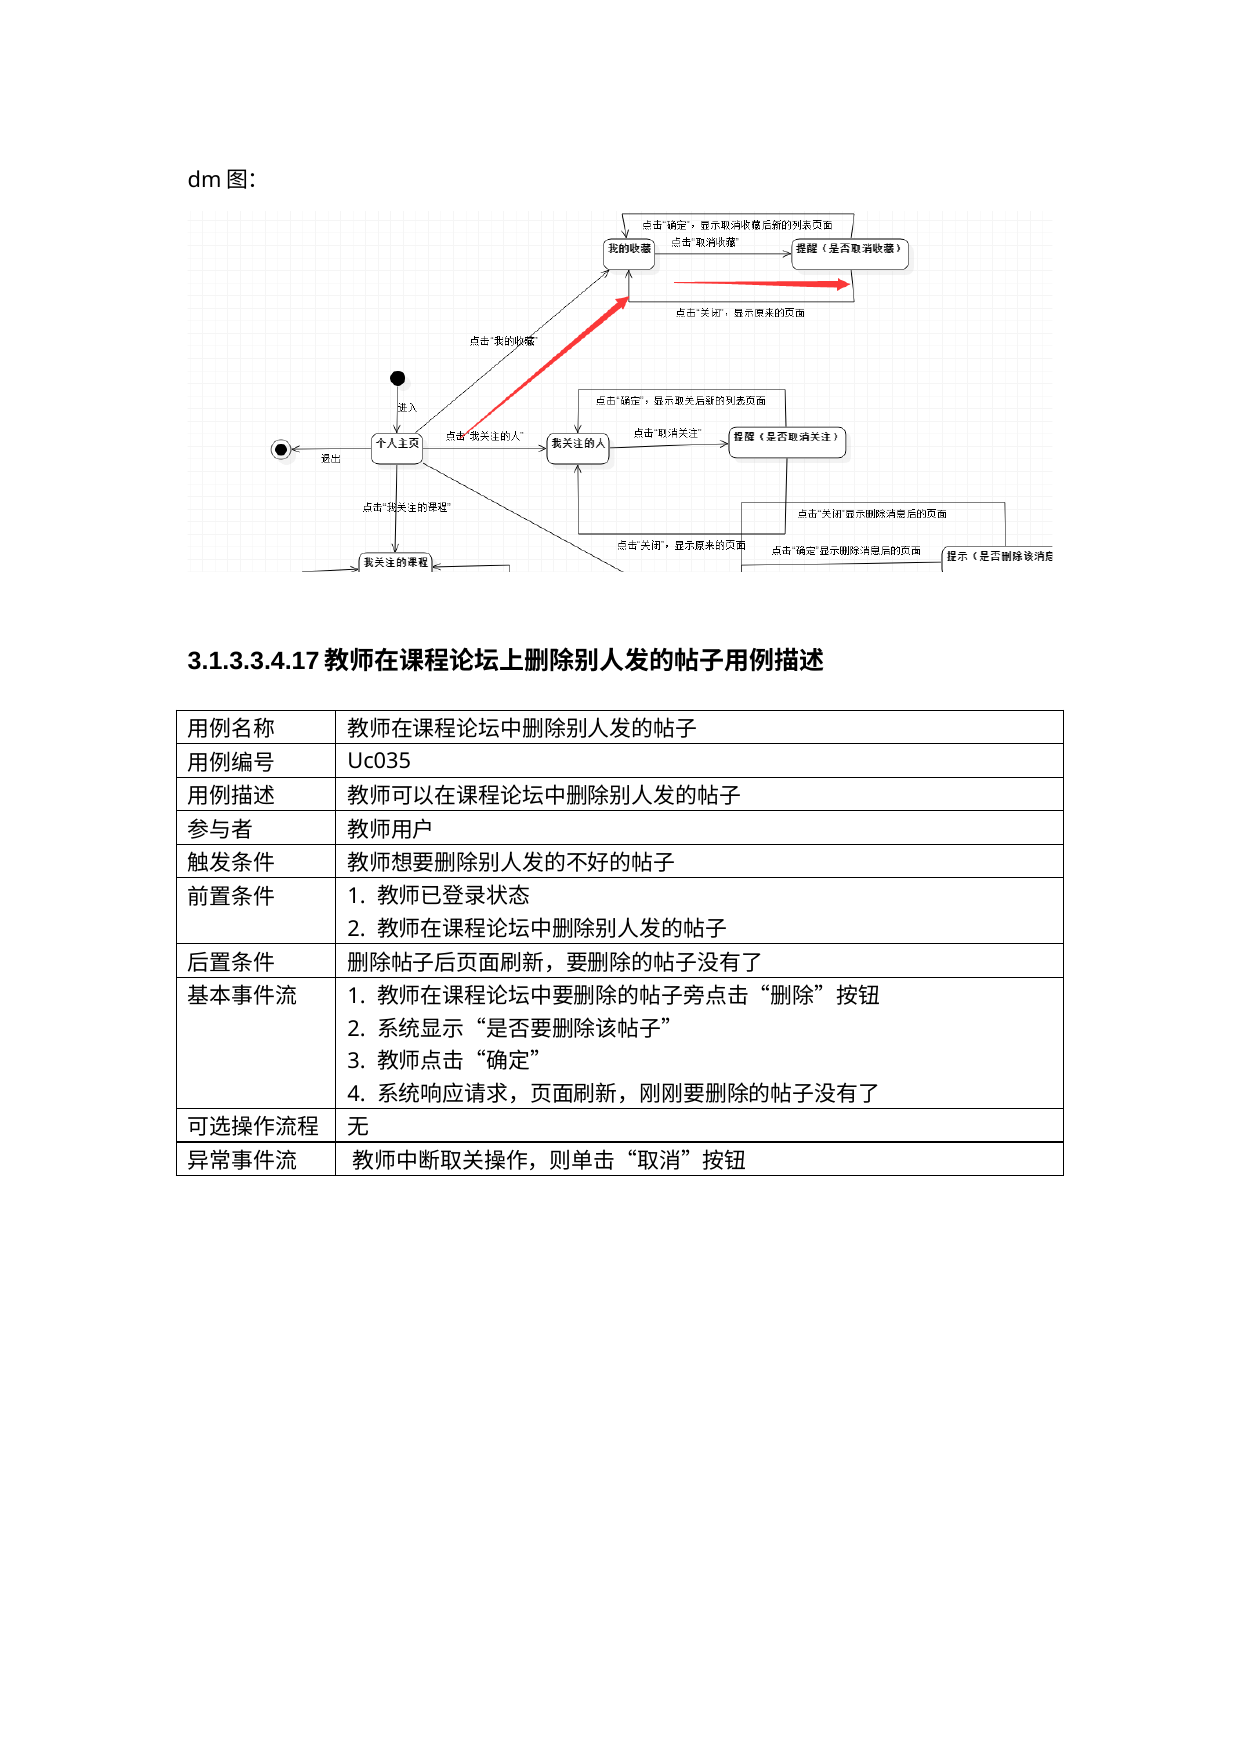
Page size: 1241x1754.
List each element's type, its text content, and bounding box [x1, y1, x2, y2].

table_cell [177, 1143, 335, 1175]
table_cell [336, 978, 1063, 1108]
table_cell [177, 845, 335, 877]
subtitle 3.1.3.3.4.17教师在课程论坛上删除别人发的帖子用例描述 [187, 626, 1053, 691]
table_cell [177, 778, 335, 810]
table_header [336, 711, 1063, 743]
subtitle dm图： [187, 162, 1053, 194]
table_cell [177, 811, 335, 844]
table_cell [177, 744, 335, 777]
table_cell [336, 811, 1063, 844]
picture [187, 211, 1053, 572]
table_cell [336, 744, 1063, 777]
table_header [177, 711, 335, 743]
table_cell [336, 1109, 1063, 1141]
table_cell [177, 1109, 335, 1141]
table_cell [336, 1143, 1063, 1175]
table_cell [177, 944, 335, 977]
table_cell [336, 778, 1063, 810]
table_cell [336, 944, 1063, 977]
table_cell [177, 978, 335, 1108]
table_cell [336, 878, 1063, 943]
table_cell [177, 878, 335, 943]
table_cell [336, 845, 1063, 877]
